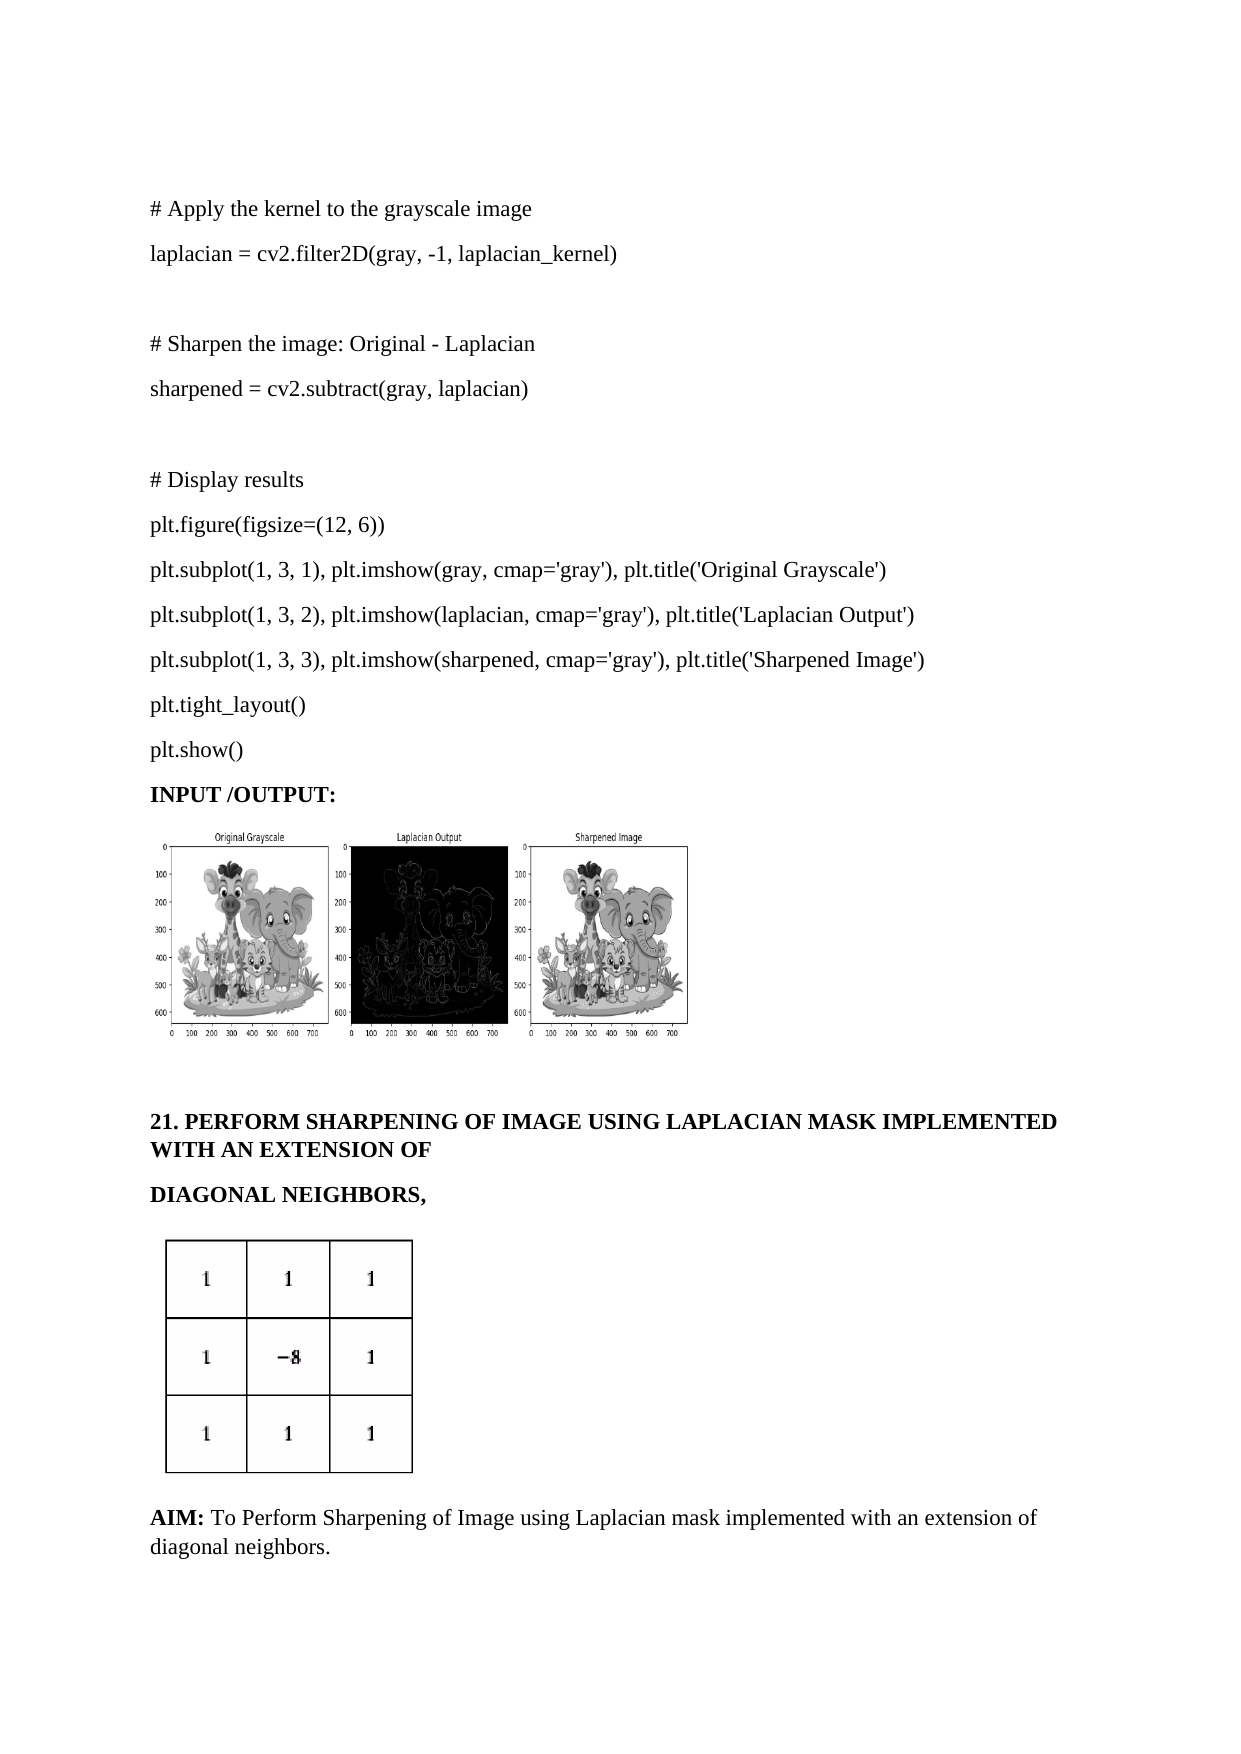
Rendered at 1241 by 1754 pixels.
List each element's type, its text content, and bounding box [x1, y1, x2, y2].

text plt.show() [150, 736, 1090, 763]
picture [150, 1226, 426, 1486]
text DIAGONAL NEIGHBORS, [150, 1182, 1090, 1208]
text INPUT /OUTPUT: [150, 781, 1090, 808]
picture [150, 826, 690, 1044]
text plt.subplot(1, 3, 2), plt.imshow(laplacian, cmap='gray'), plt.title('Laplacian Output') [150, 601, 1090, 627]
text laplacian = cv2.filter2D(gray, -1, laplacian_kernel) [150, 240, 1090, 267]
text plt.figure(figsize=(12, 6)) [150, 511, 1090, 537]
text plt.tight_layout() [150, 691, 1090, 718]
text 21. PERFORM SHARPENING OF IMAGE USING LAPLACIAN MASK IMPLEMENTED WITH AN EXTENSION OF [150, 1108, 1090, 1163]
text sharpened = cv2.subtract(gray, laplacian) [150, 376, 1090, 402]
text # Display results [150, 466, 1090, 492]
text # Sharpen the image: Original - Laplacian [150, 330, 1090, 357]
text plt.subplot(1, 3, 1), plt.imshow(gray, cmap='gray'), plt.title('Original Grayscale') [150, 556, 1090, 582]
text AIM: To Perform Sharpening of Image using Laplacian mask implemented with an extension of diagonal neighbors. [150, 1504, 1090, 1559]
text plt.subplot(1, 3, 3), plt.imshow(sharpened, cmap='gray'), plt.title('Sharpened Image') [150, 646, 1090, 672]
text # Apply the kernel to the grayscale image [150, 195, 1090, 221]
